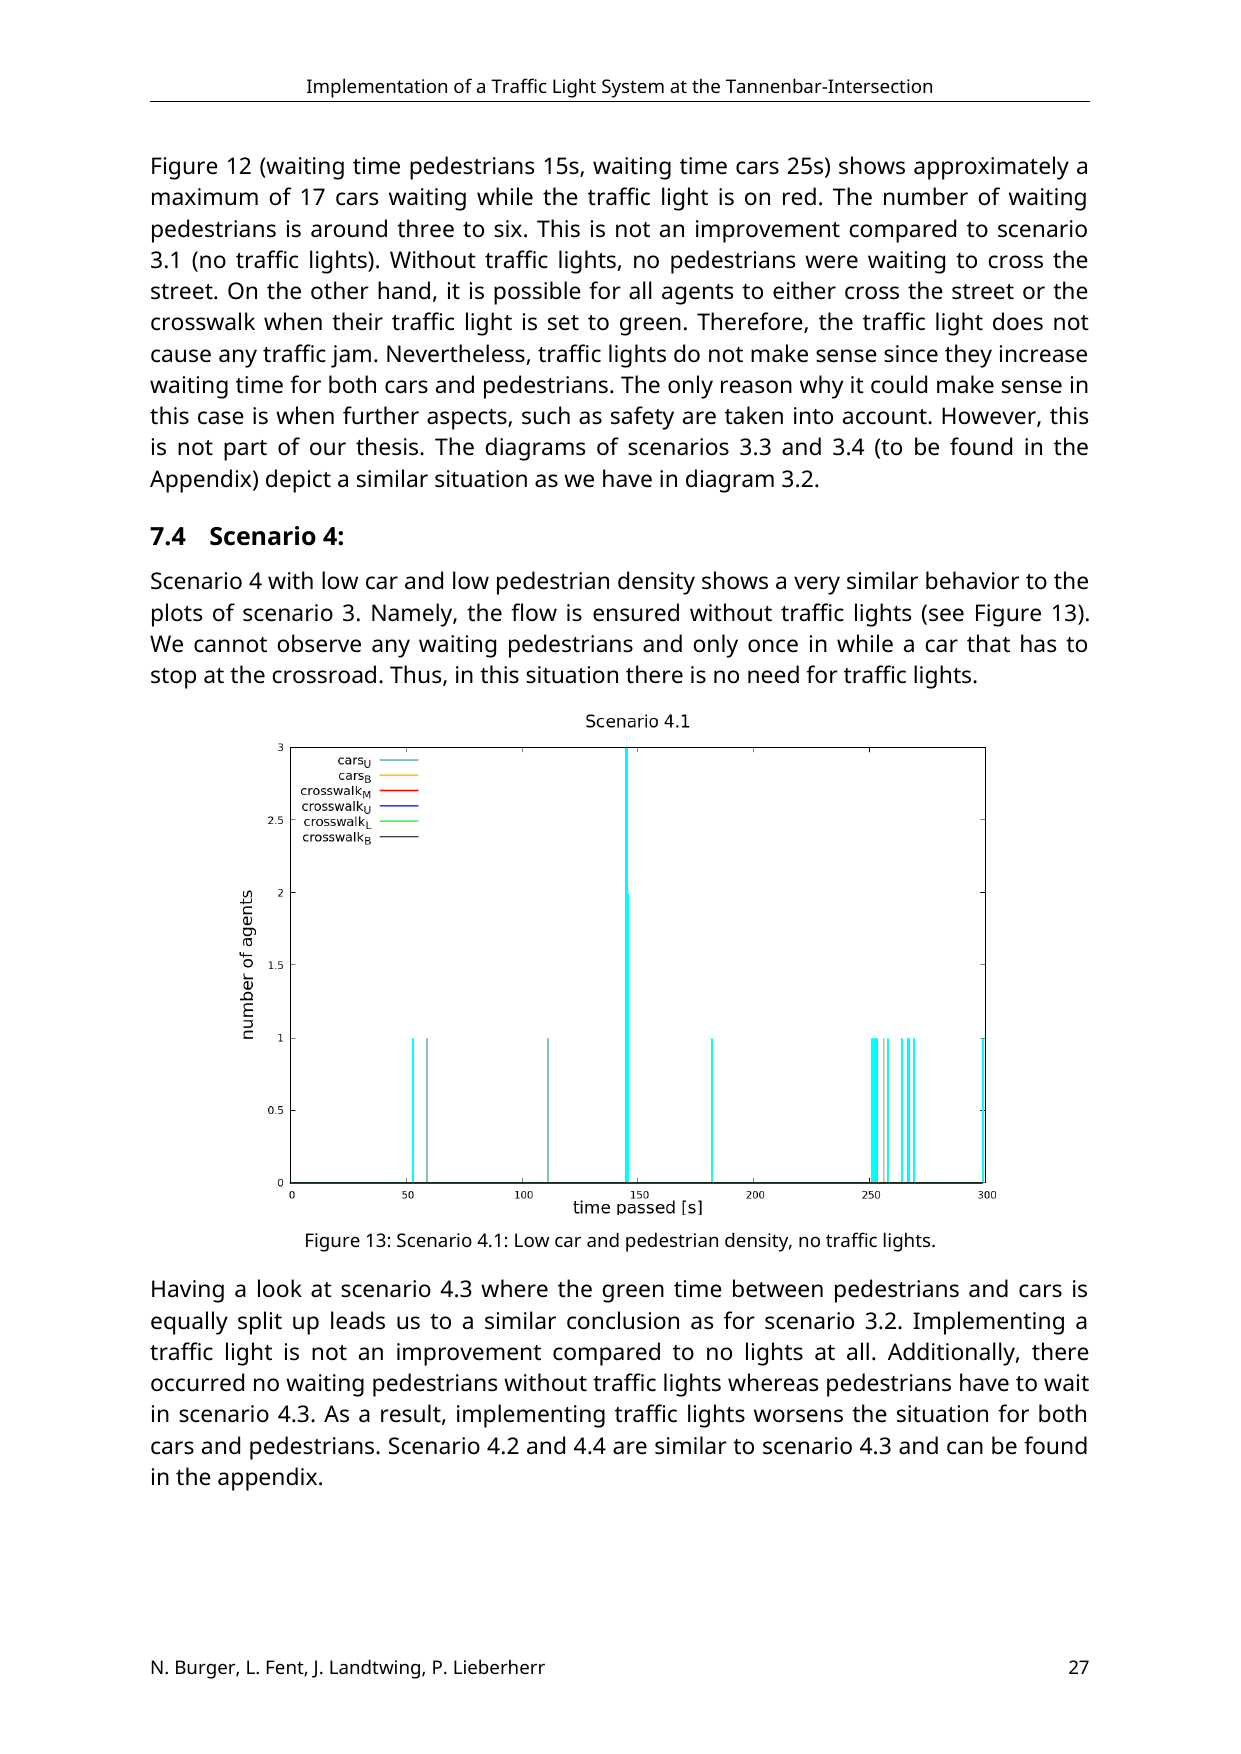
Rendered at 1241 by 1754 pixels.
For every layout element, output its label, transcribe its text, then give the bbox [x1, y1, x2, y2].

text Scenario 4 with low car and low pedestrian density shows a very similar behavior to the plots of scenario 3. Namely, the flow is ensured without traffic lights (see Figure 13). We cannot observe any waiting pedestrians and only once in while a car that has to stop at the crossroad. Thus, in this situation there is no need for traffic lights. [150, 565, 1090, 690]
subtitle Scenario 4: [150, 519, 1090, 553]
picture [236, 702, 1004, 1215]
text Figure 13: Scenario 4.1: Low car and pedestrian density, no traffic lights. [150, 1227, 1090, 1253]
text Figure 12 (waiting time pedestrians 15s, waiting time cars 25s) shows approximately a maximum of 17 cars waiting while the traffic light is on red. The number of waiting pedestrians is around three to six. This is not an improvement compared to scenario 3.1 (no traffic lights). Without traffic lights, no pedestrians were waiting to cross the street. On the other hand, it is possible for all agents to either cross the street or the crosswalk when their traffic light is set to green. Therefore, the traffic light does not cause any traffic jam. Nevertheless, traffic lights do not make sense since they increase waiting time for both cars and pedestrians. The only reason why it could make sense in this case is when further aspects, such as safety are taken into account. However, this is not part of our thesis. The diagrams of scenarios 3.3 and 3.4 (to be found in the Appendix) depict a similar situation as we have in diagram 3.2. [150, 150, 1090, 494]
text Having a look at scenario 4.3 where the green time between pedestrians and cars is equally split up leads us to a similar conclusion as for scenario 3.2. Implementing a traffic light is not an improvement compared to no lights at all. Additionally, there occurred no waiting pedestrians without traffic lights whereas pedestrians have to wait in scenario 4.3. As a result, implementing traffic lights worsens the situation for both cars and pedestrians. Scenario 4.2 and 4.4 are similar to scenario 4.3 and can be found in the appendix. [150, 1273, 1090, 1492]
